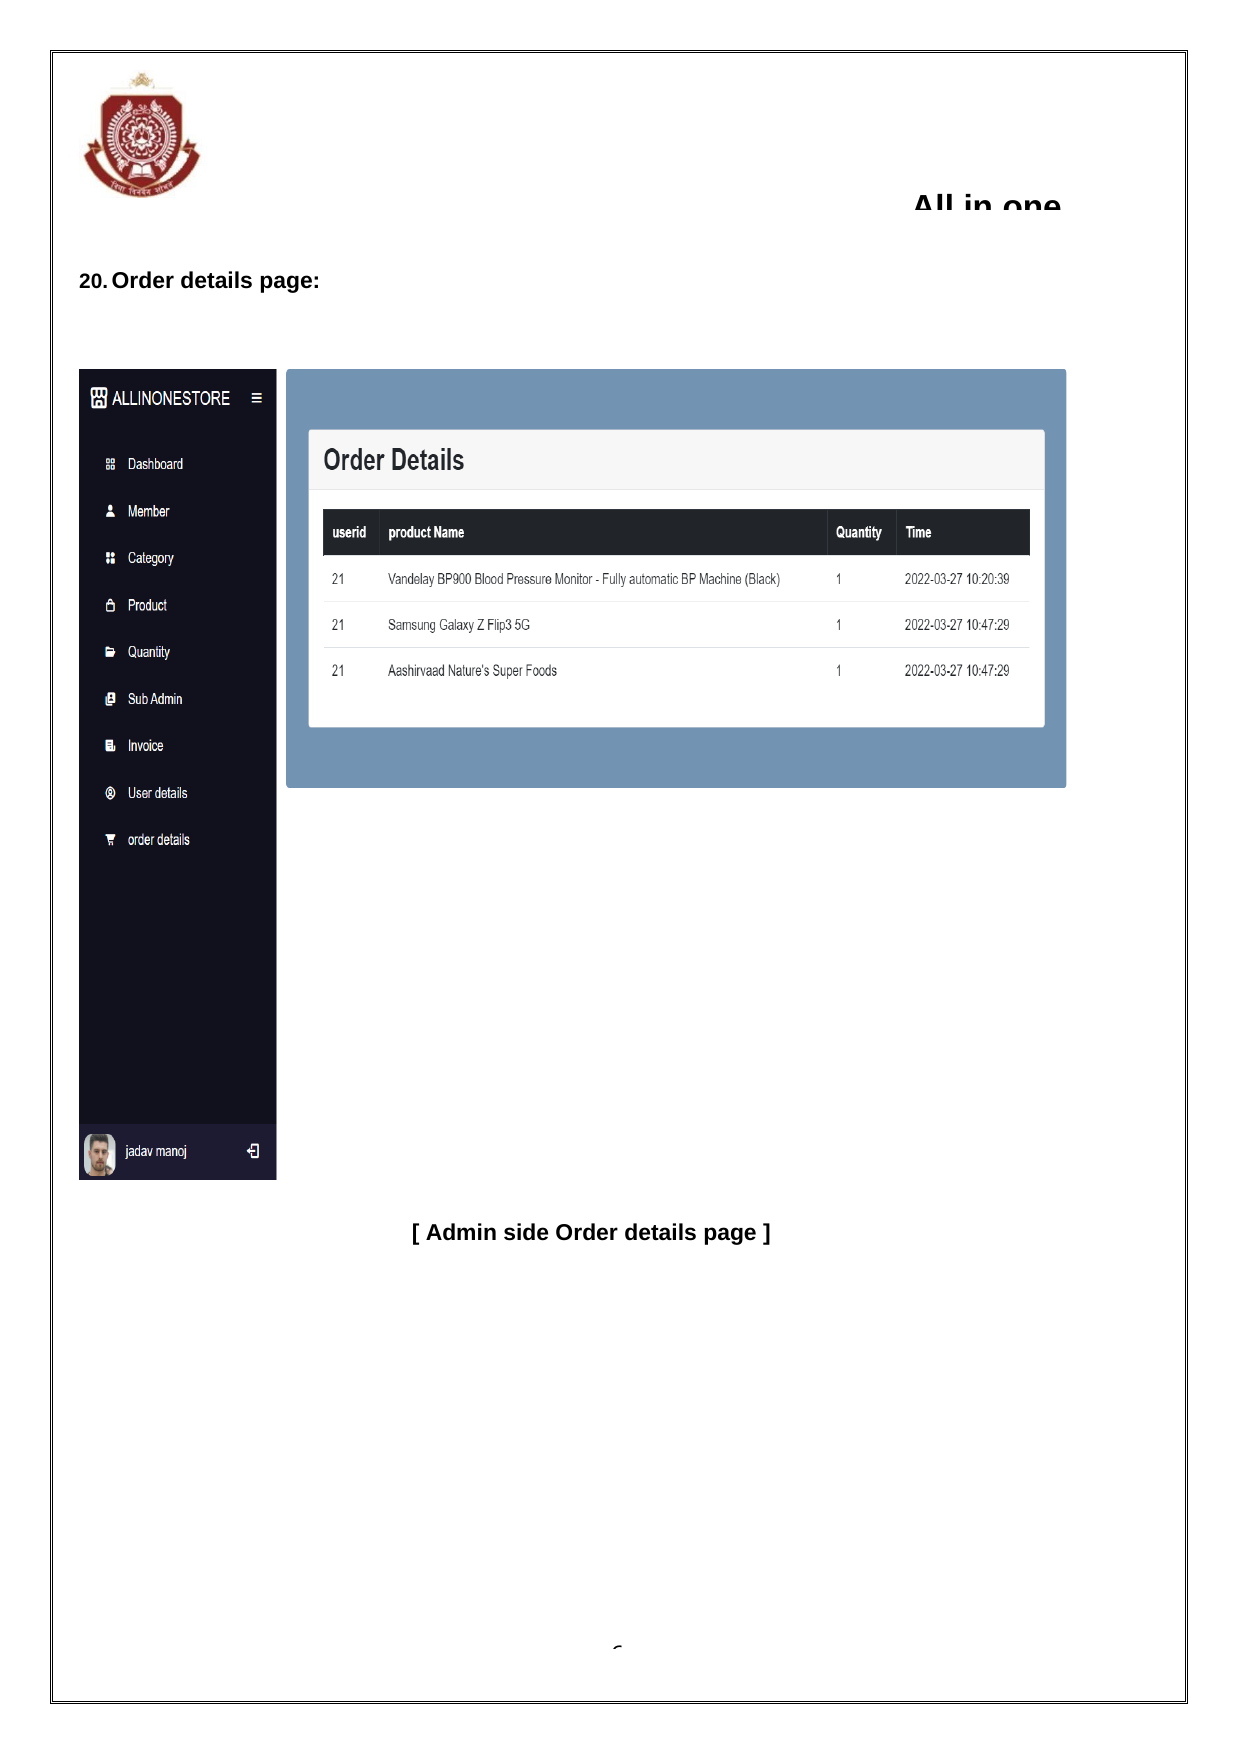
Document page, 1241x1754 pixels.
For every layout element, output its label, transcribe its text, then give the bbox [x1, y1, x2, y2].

picture [79, 70, 207, 198]
text [ Admin side Order details page ] [412, 1219, 1185, 1245]
list Order details page: [79, 267, 1185, 294]
picture [79, 369, 1067, 1180]
